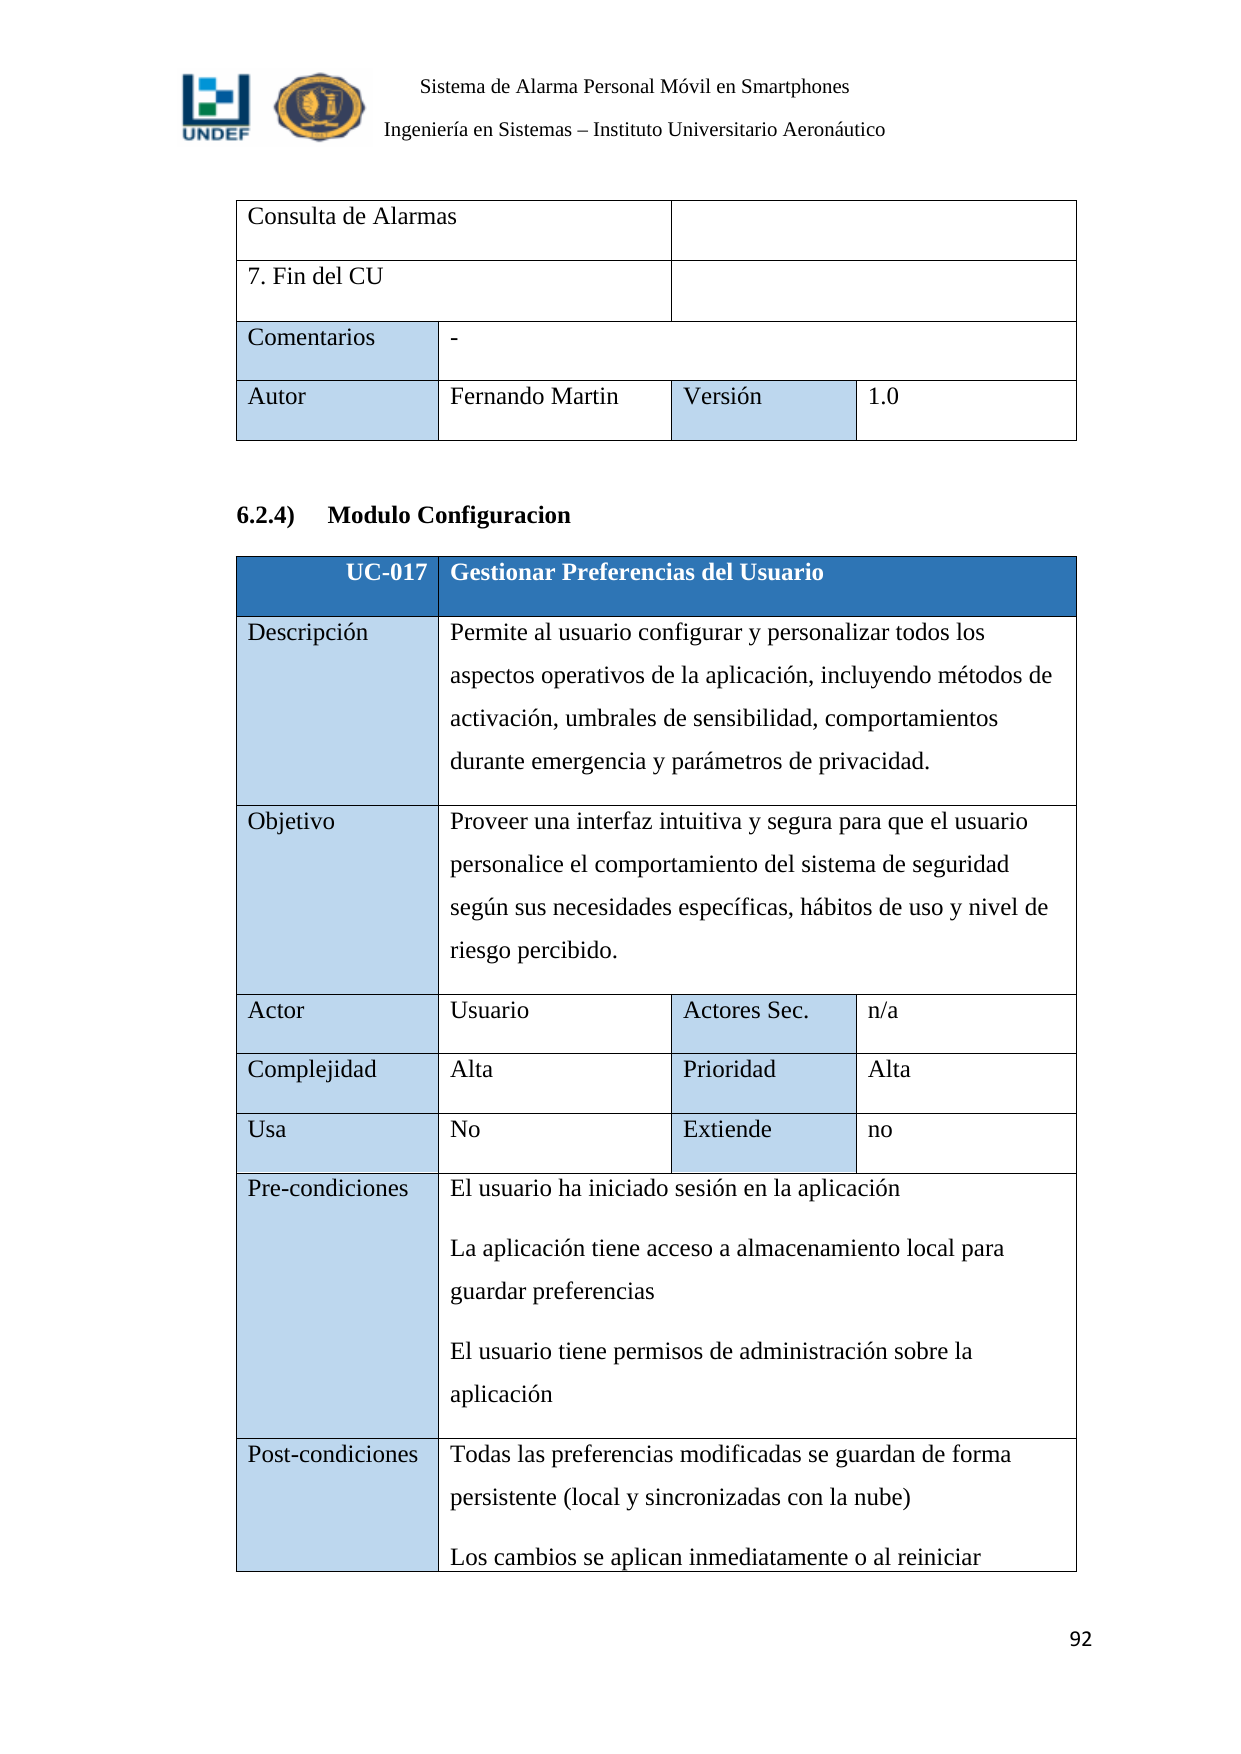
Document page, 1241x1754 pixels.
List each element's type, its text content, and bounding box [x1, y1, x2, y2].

table_cell Actores Sec. [672, 995, 856, 1053]
table_cell Alta [857, 1054, 1076, 1113]
table_cell Fernando Martin [439, 381, 671, 440]
picture [177, 68, 373, 147]
table_cell Descripción [237, 617, 438, 805]
table_cell Complejidad [237, 1054, 438, 1113]
table_cell no [857, 1114, 1076, 1172]
table_cell [672, 201, 1076, 260]
table_cell Usuario [439, 995, 671, 1053]
table_cell 1.0 [857, 381, 1076, 440]
table_cell Pre-condiciones [237, 1174, 438, 1438]
table_cell 7. Fin del CU [237, 261, 671, 321]
table_cell Permite al usuario configurar y personalizar todos los aspectos operativos de la aplicación, incluyendo métodos de activación, umbrales de sensibilidad, comportamientos durante emergencia y parámetros de privacidad. [439, 617, 1076, 805]
table_cell Extiende [672, 1114, 856, 1172]
table_cell - [439, 322, 1076, 380]
table_cell No [439, 1114, 671, 1172]
table_cell Usa [237, 1114, 438, 1172]
table_cell [672, 261, 1076, 321]
table_cell Actor [237, 995, 438, 1053]
table_header UC-017 [237, 557, 438, 616]
table_cell Autor [237, 381, 438, 440]
table_cell Proveer una interfaz intuitiva y segura para que el usuario personalice el comportamiento del sistema de seguridad según sus necesidades específicas, hábitos de uso y nivel de riesgo percibido. [439, 806, 1076, 994]
table_cell El usuario ha iniciado sesión en la aplicación La aplicación tiene acceso a almacenamiento local para guardar preferencias El usuario tiene permisos de administración sobre la aplicación [439, 1174, 1076, 1438]
table_header Gestionar Preferencias del Usuario [439, 557, 1076, 616]
table_cell Alta [439, 1054, 671, 1113]
table_cell Prioridad [672, 1054, 856, 1113]
table_cell Objetivo [237, 806, 438, 994]
table_cell n/a [857, 995, 1076, 1053]
table_cell Post-condiciones [237, 1439, 438, 1571]
subtitle Modulo Configuracion [236, 501, 1092, 529]
table_cell Comentarios [237, 322, 438, 380]
table_cell Versión [672, 381, 856, 440]
table_cell 6. El usuario cierra vista detallada y retorna a lista y sale de la vista de Consulta de Alarmas [237, 201, 671, 260]
